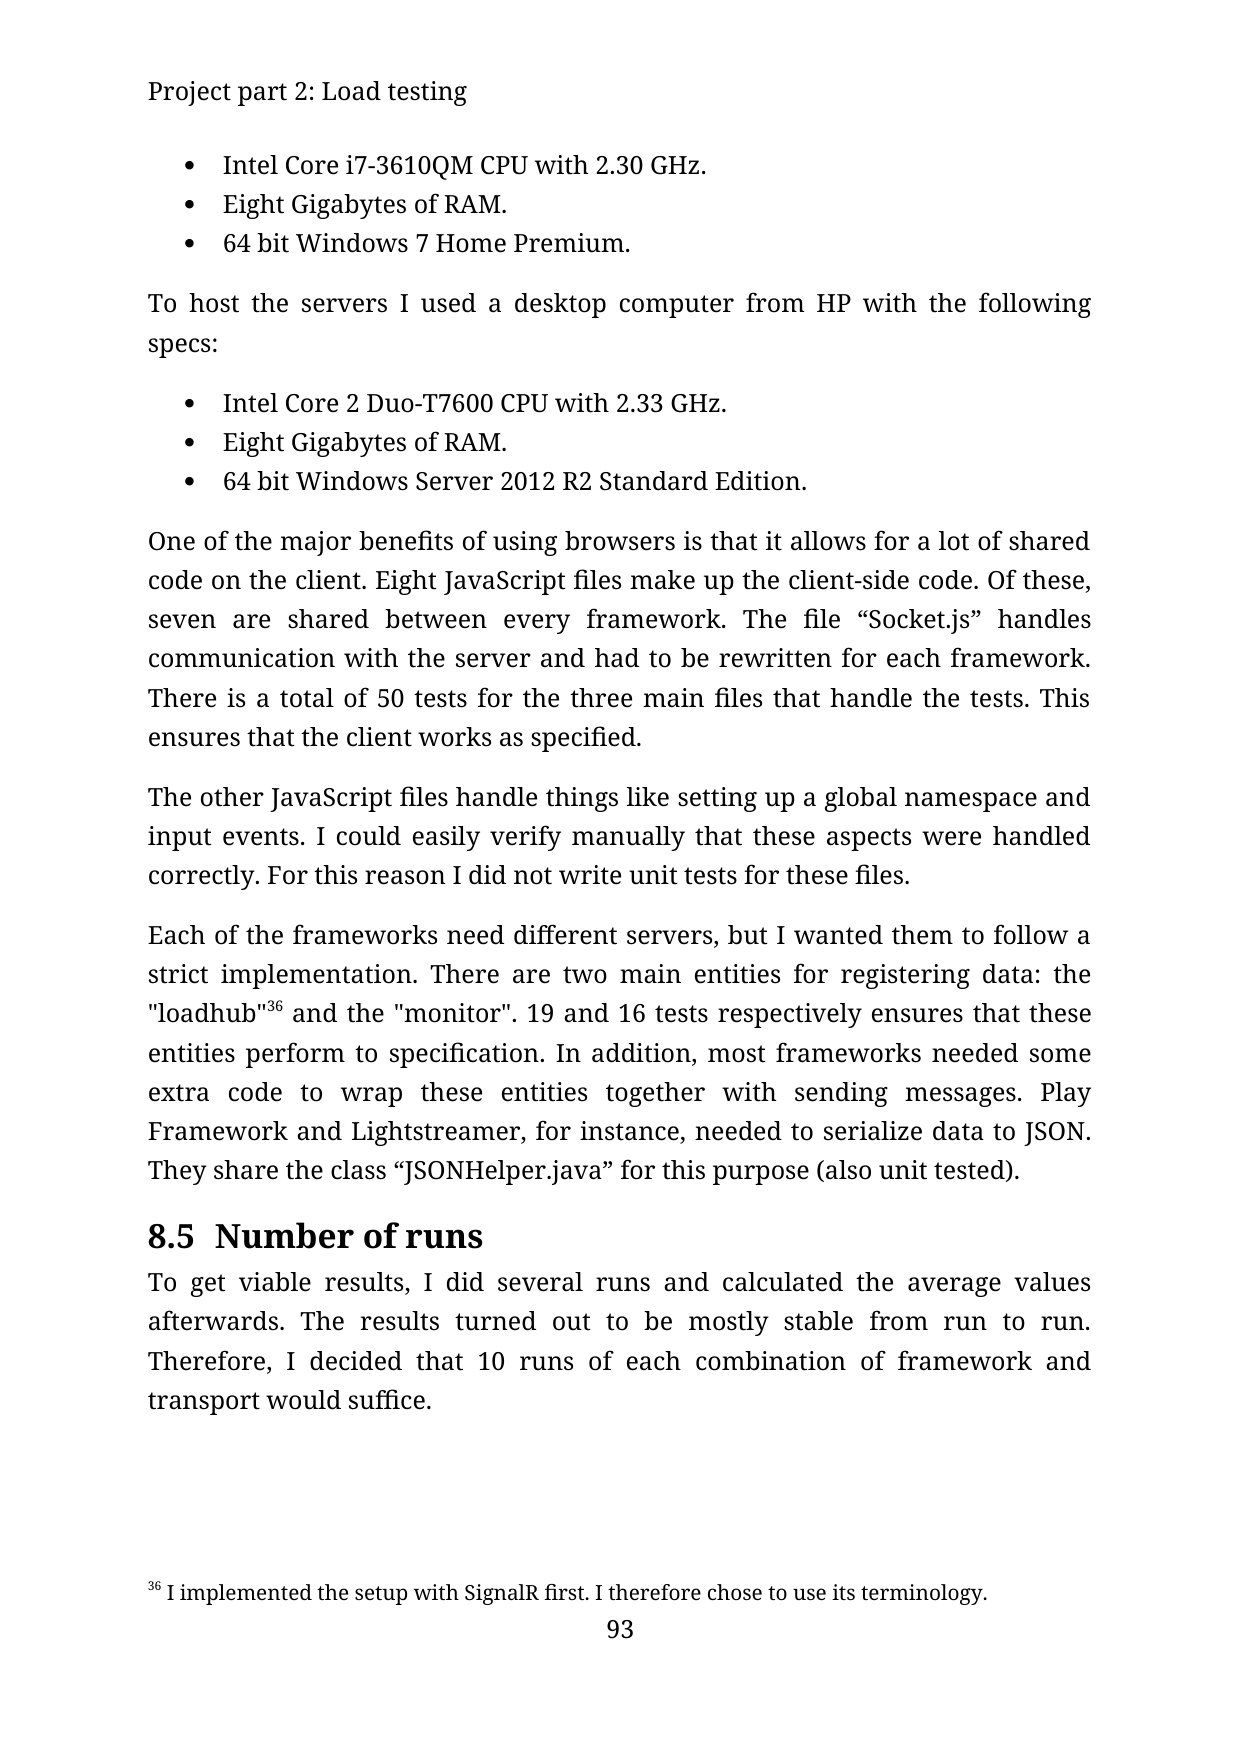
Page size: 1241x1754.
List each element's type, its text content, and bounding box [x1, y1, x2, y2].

text To host the servers I used a desktop computer from HP with the following specs: [148, 286, 1092, 359]
text One of the major benefits of using browsers is that it allows for a lot of shared code on the client. Eight JavaScript files make up the client-side code. Of these, seven are shared between every framework. The file “Socket.js” handles communication with the server and had to be rewritten for each framework. There is a total of 50 tests for the three main files that handle the tests. This ensures that the client works as specified. [148, 523, 1092, 753]
list Intel Core 2 Duo-T7600 CPU with 2.33 GHz. [185, 385, 1092, 419]
subtitle Number of runs [148, 1213, 1092, 1258]
list Eight Gigabytes of RAM. [185, 424, 1092, 458]
text The other JavaScript files handle things like setting up a global namespace and input events. I could easily verify manually that these aspects were handled correctly. For this reason I did not write unit tests for these files. [148, 779, 1092, 892]
text Each of the frameworks need different servers, but I wanted them to follow a strict implementation. There are two main entities for registering data: the "loadhub" and the "monitor". 19 and 16 tests respectively ensures that these entities perform to specification. In addition, most frameworks needed some extra code to wrap these entities together with sending messages. Play Framework and Lightstreamer, for instance, needed to serialize data to JSON. They share the class “JSONHelper.java” for this purpose (also unit tested). [148, 918, 1092, 1187]
list 64 bit Windows 7 Home Premium. [185, 226, 1092, 260]
list 64 bit Windows Server 2012 R2 Standard Edition. [185, 463, 1092, 498]
text To get viable results, I did several runs and calculated the average values afterwards. The results turned out to be mostly stable from run to run. Therefore, I decided that 10 runs of each combination of framework and transport would suffice. [148, 1265, 1092, 1416]
list Intel Core i7-3610QM CPU with 2.30 GHz. [185, 148, 1092, 182]
list Eight Gigabytes of RAM. [185, 187, 1092, 221]
